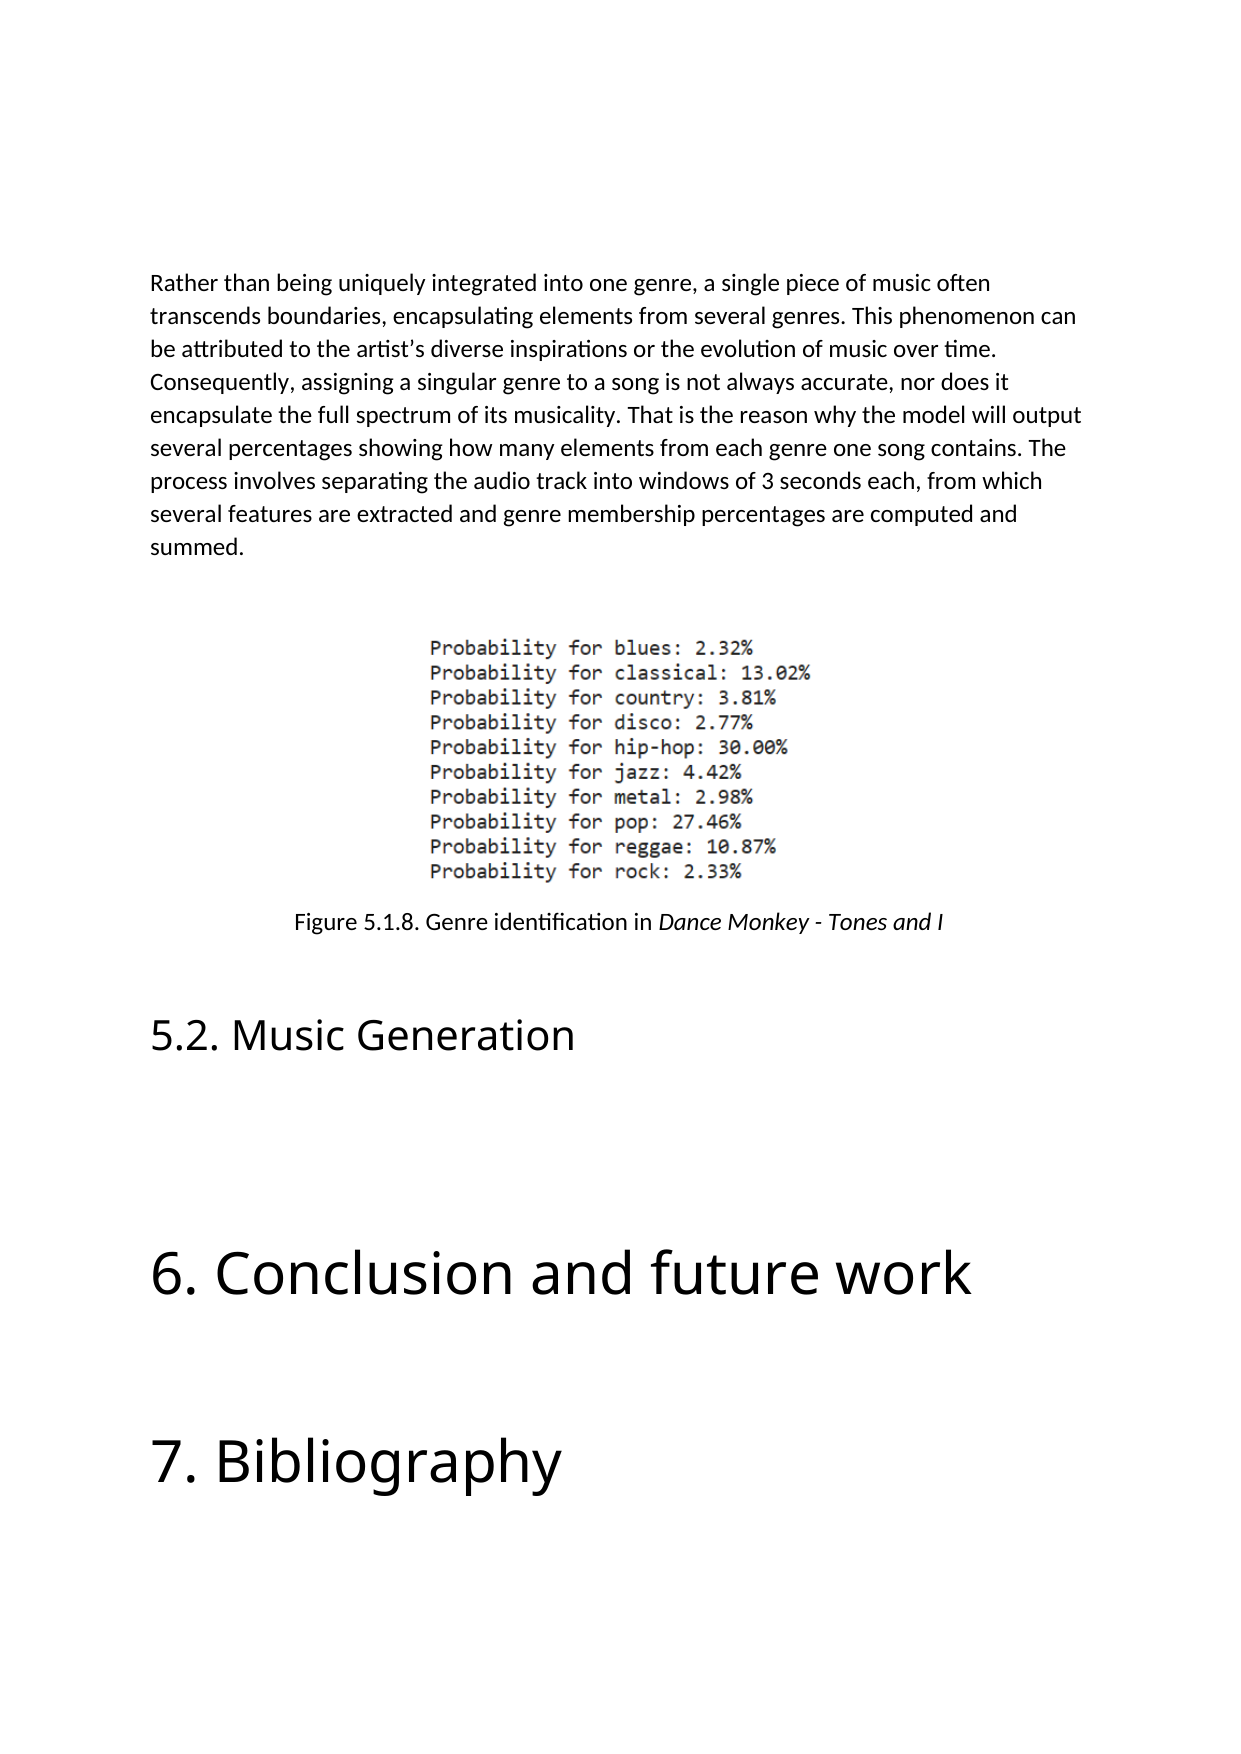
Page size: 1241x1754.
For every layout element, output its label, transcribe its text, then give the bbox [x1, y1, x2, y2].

subtitle 5.2. Music Generation [150, 1005, 1090, 1062]
subtitle 7. Bibliography [150, 1420, 1090, 1500]
subtitle 6. Conclusion and future work [150, 1232, 1090, 1311]
picture [418, 630, 822, 888]
text Figure 5.1.8. Genre identification in Dance Monkey - Tones and I [150, 906, 1090, 937]
text Rather than being uniquely integrated into one genre, a single piece of music often transcends boundaries, encapsulating elements from several genres. This phenomenon can be attributed to the artist’s diverse inspirations or the evolution of music over time. Consequently, assigning a singular genre to a song is not always accurate, nor does it encapsulate the full spectrum of its musicality. That is the reason why the model will output several percentages showing how many elements from each genre one song contains. The process involves separating the audio track into windows of 3 seconds each, from which several features are extracted and genre membership percentages are computed and summed. [150, 267, 1090, 561]
